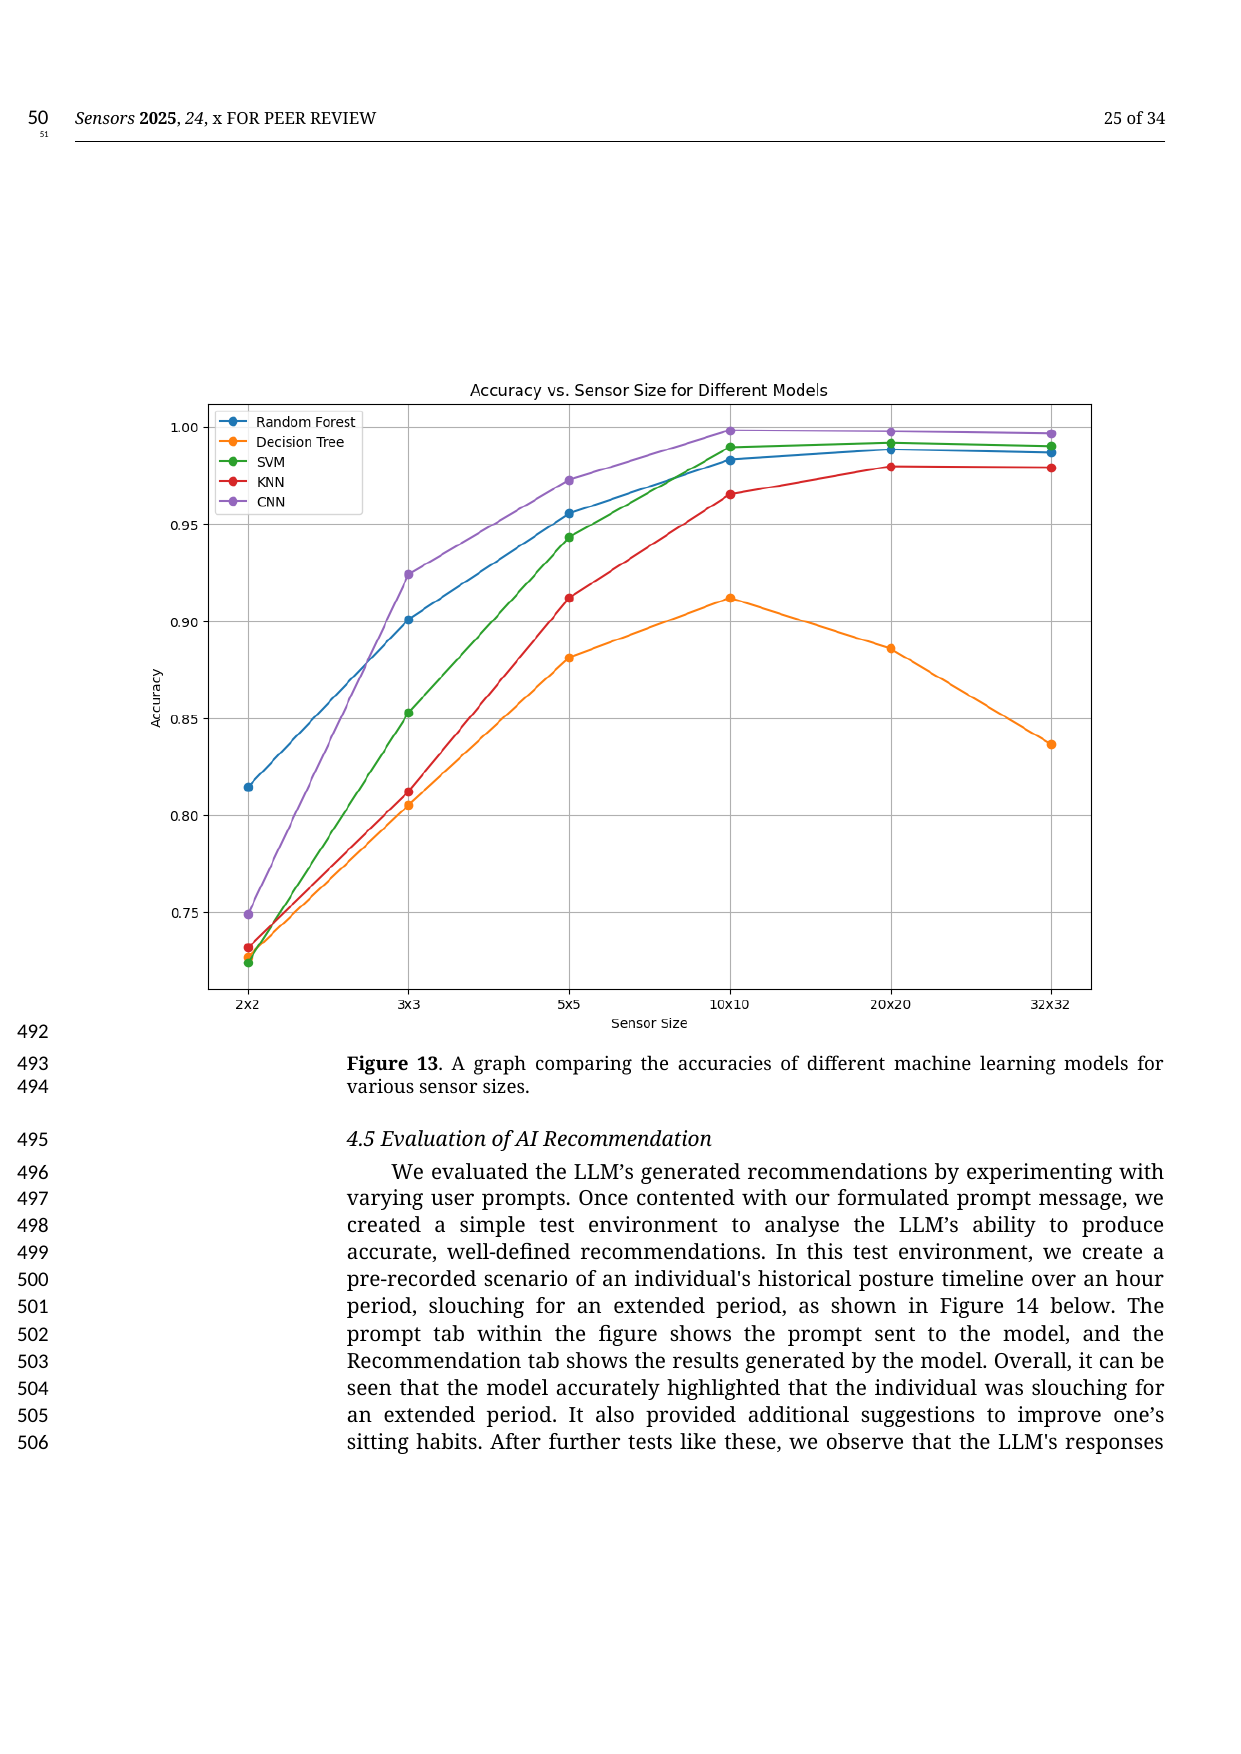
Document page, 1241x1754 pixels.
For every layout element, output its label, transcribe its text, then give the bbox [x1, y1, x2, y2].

subtitle 4.5 Evaluation of AI Recommendation [347, 1124, 1165, 1151]
text Figure 13. A graph comparing the accuracies of different machine learning models for various sensor sizes. [347, 1051, 1165, 1099]
picture [141, 373, 1099, 1039]
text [347, 1158, 1165, 1455]
